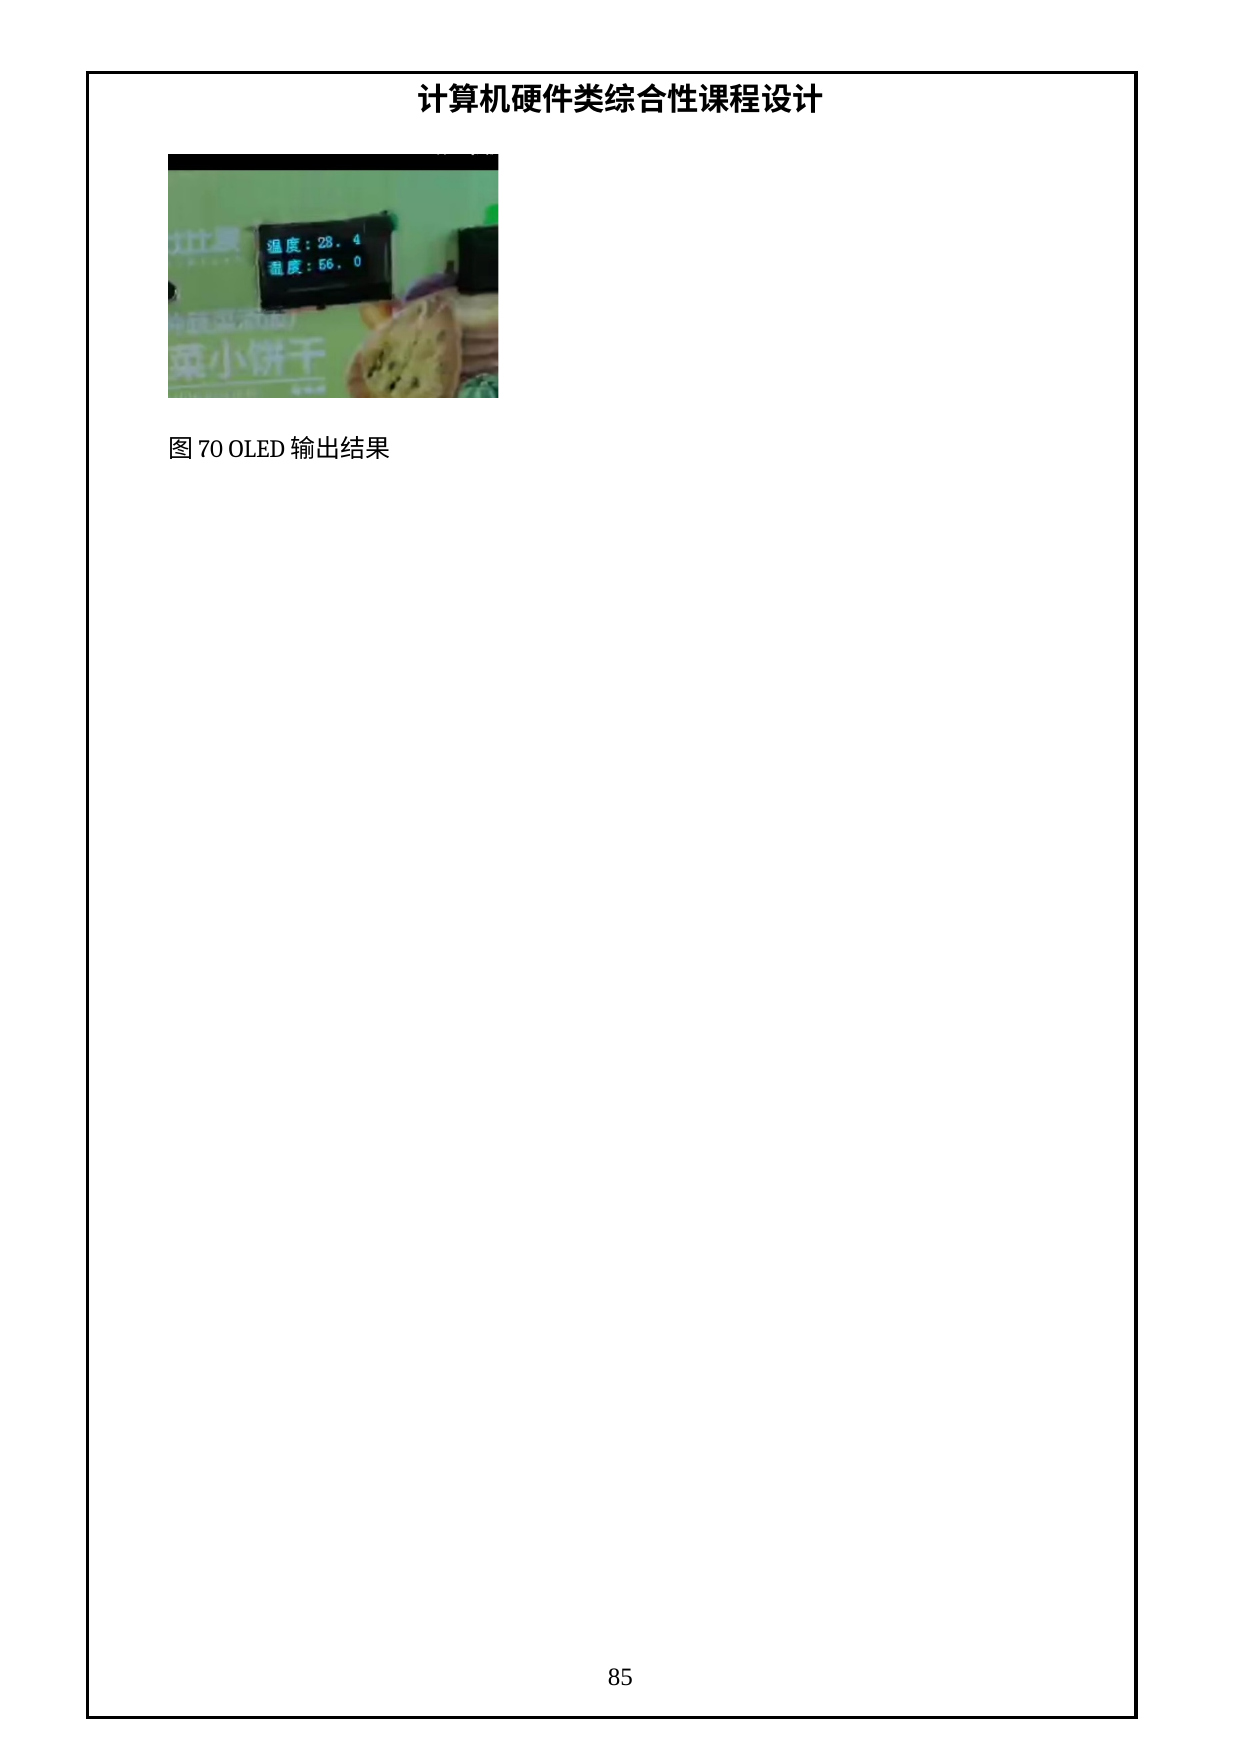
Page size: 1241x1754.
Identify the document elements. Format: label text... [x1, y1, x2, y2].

text 图70 OLED输出结果 [118, 414, 1122, 479]
picture [168, 154, 499, 398]
